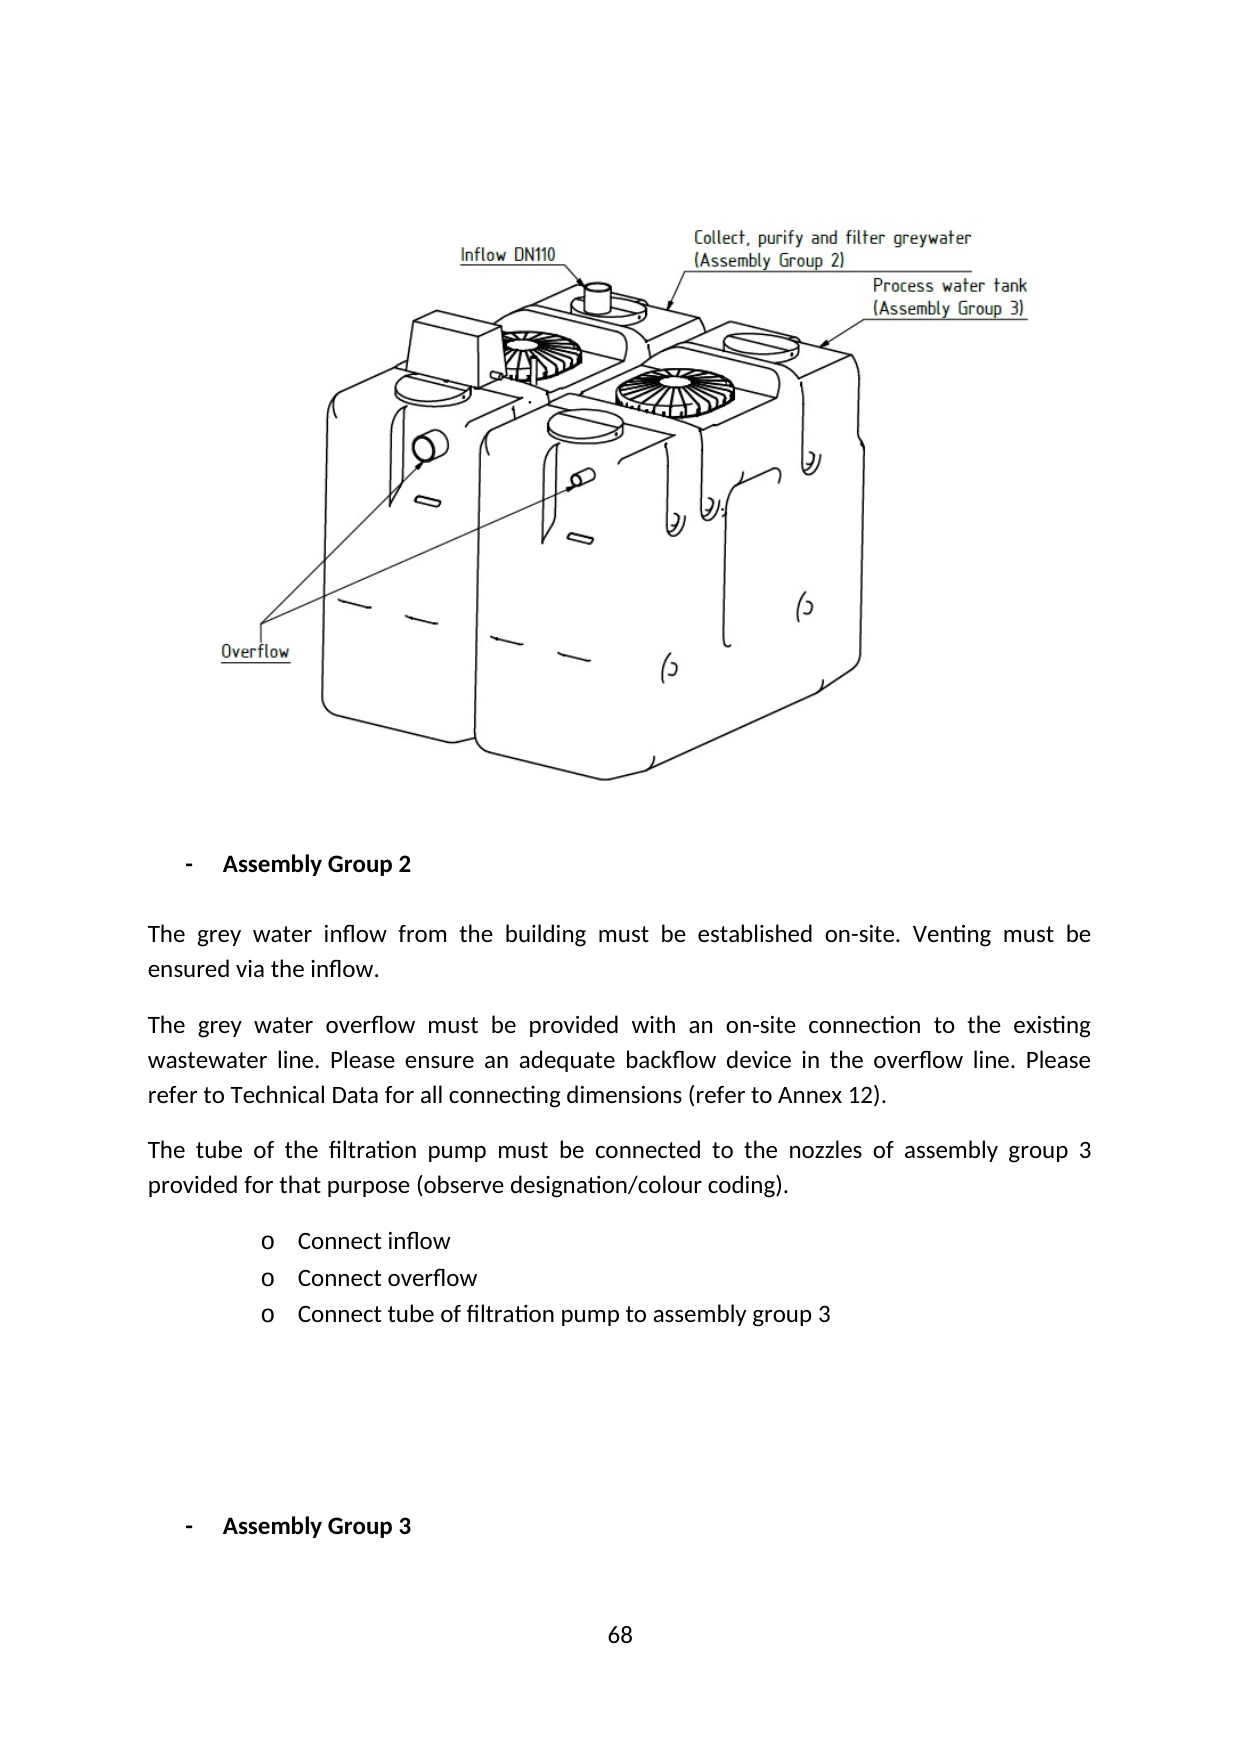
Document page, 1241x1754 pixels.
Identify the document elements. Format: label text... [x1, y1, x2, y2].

text The tube of the filtration pump must be connected to the nozzles of assembly group 3 provided for that purpose (observe designation/colour coding). [148, 1135, 1092, 1200]
text The grey water overflow must be provided with an on-site connection to the existing wastewater line. Please ensure an adequate backflow device in the overflow line. Please refer to Technical Data for all connecting dimensions (refer to Annex 12). [148, 1009, 1092, 1109]
list Assembly Group 3 [185, 1510, 1092, 1540]
list Connect overflow [260, 1262, 1092, 1294]
list Connect tube of filtration pump to assembly group 3 [260, 1298, 1092, 1330]
list Assembly Group 2 [185, 848, 1092, 878]
list Connect inflow [260, 1226, 1092, 1257]
picture [147, 147, 1093, 823]
text The grey water inflow from the building must be established on-site. Venting must be ensured via the inflow. [148, 918, 1092, 983]
